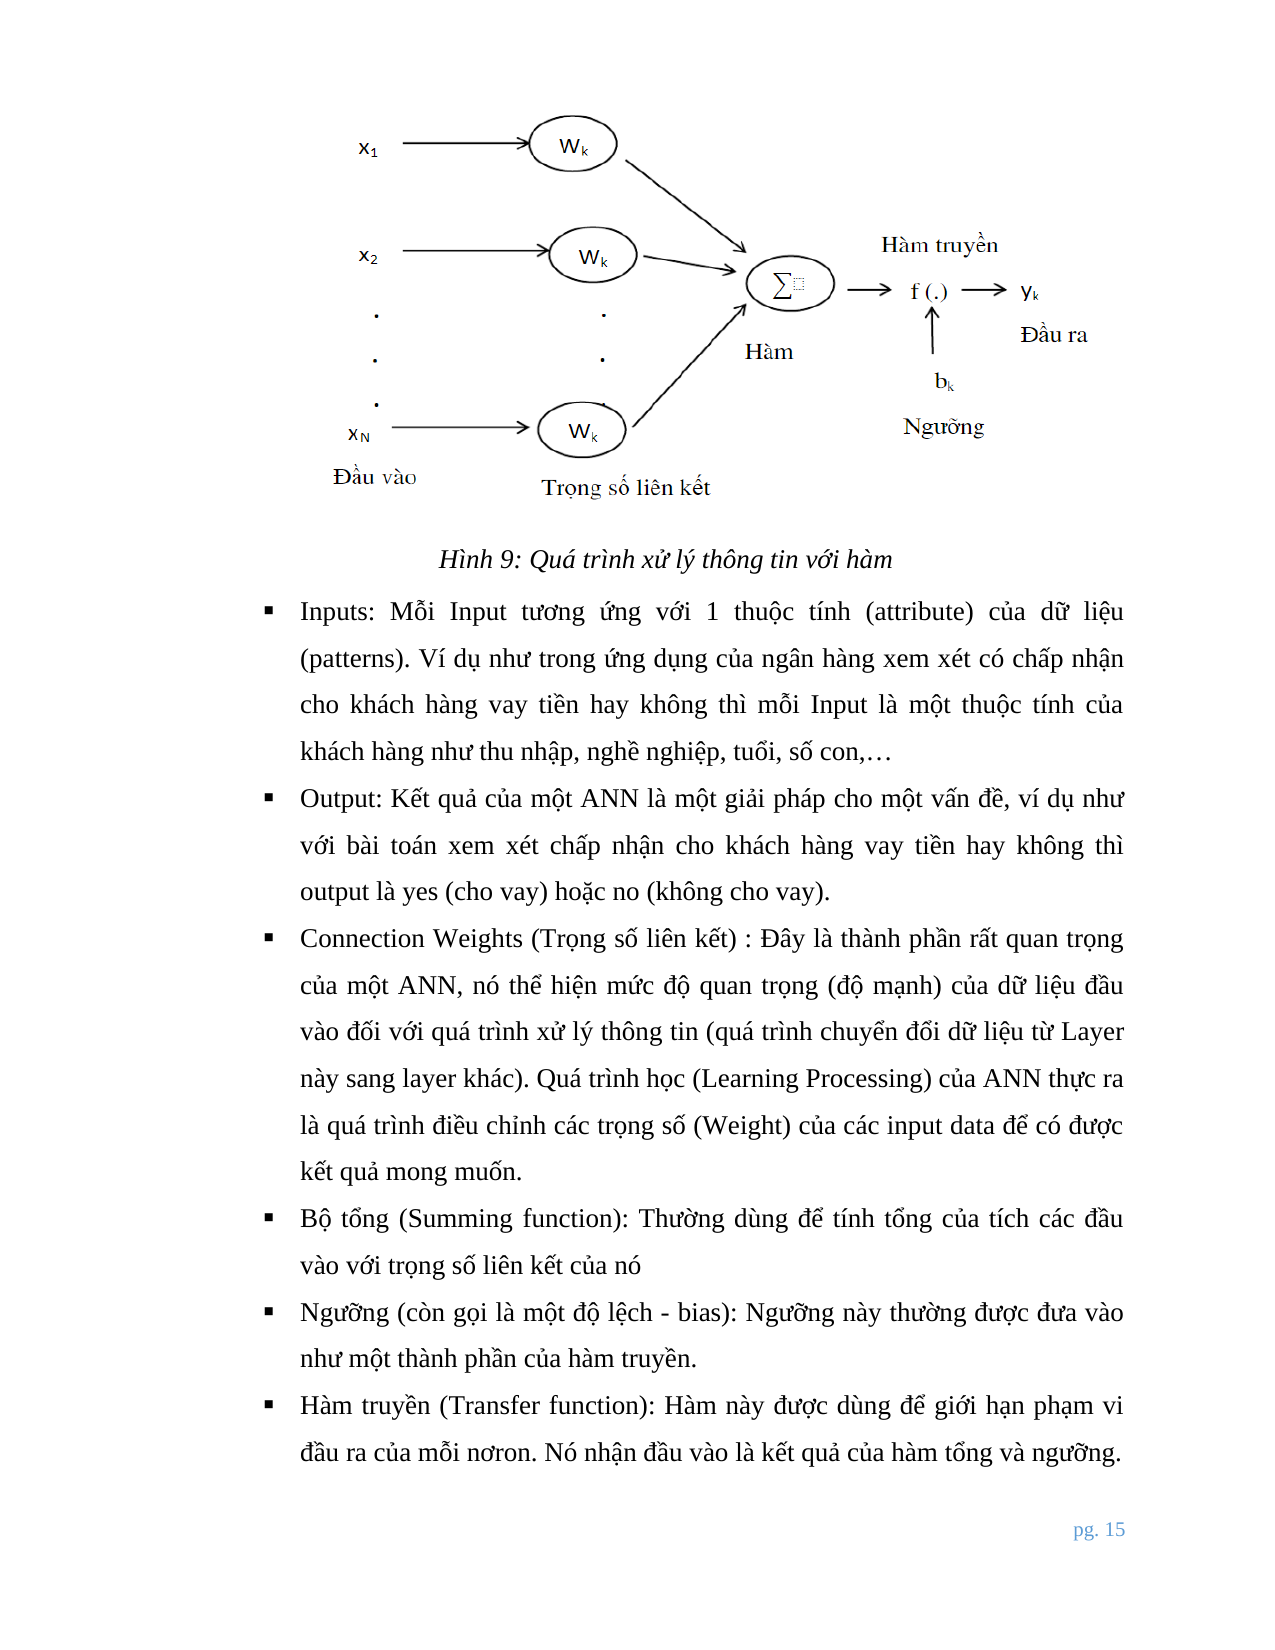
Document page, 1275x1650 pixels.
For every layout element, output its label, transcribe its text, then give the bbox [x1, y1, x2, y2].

list Hàm truyền (Transfer function): Hàm này được dùng để giới hạn phạm vi đầu ra của mỗi nơron. Nó nhận đầu vào là kết quả của hàm tổng và ngưỡng. [262, 1389, 1125, 1467]
list Output: Kết quả của một ANN là một giải pháp cho một vấn đề, ví dụ như với bài toán xem xét chấp nhận cho khách hàng vay tiền hay không thì output là yes (cho vay) hoặc no (không cho vay). [262, 782, 1125, 907]
list Inputs: Mỗi Input tương ứng với 1 thuộc tính (attribute) của dữ liệu (patterns). Ví dụ như trong ứng dụng của ngân hàng xem xét có chấp nhận cho khách hàng vay tiền hay không thì mỗi Input là một thuộc tính của khách hàng như thu nhập, nghề nghiệp, tuổi, số con,… [262, 595, 1125, 766]
list Ngưỡng (còn gọi là một độ lệch - bias): Ngưỡng này thường được đưa vào như một thành phần của hàm truyền. [262, 1296, 1125, 1373]
list Bộ tổng (Summing function): Thường dùng để tính tổng của tích các đầu vào với trọng số liên kết của nó [262, 1202, 1125, 1280]
list Connection Weights (Trọng số liên kết) : Đây là thành phần rất quan trọng của một ANN, nó thể hiện mức độ quan trọng (độ mạnh) của dữ liệu đầu vào đối với quá trình xử lý thông tin (quá trình chuyển đổi dữ liệu từ Layer này sang layer khác). Quá trình học (Learning Processing) của ANN thực ra là quá trình điều chỉnh các trọng số (Weight) của các input data để có được kết quả mong muốn. [262, 922, 1125, 1187]
text Hình 9: Quá trình xử lý thông tin với hàm [209, 543, 1125, 574]
picture [326, 108, 1097, 506]
